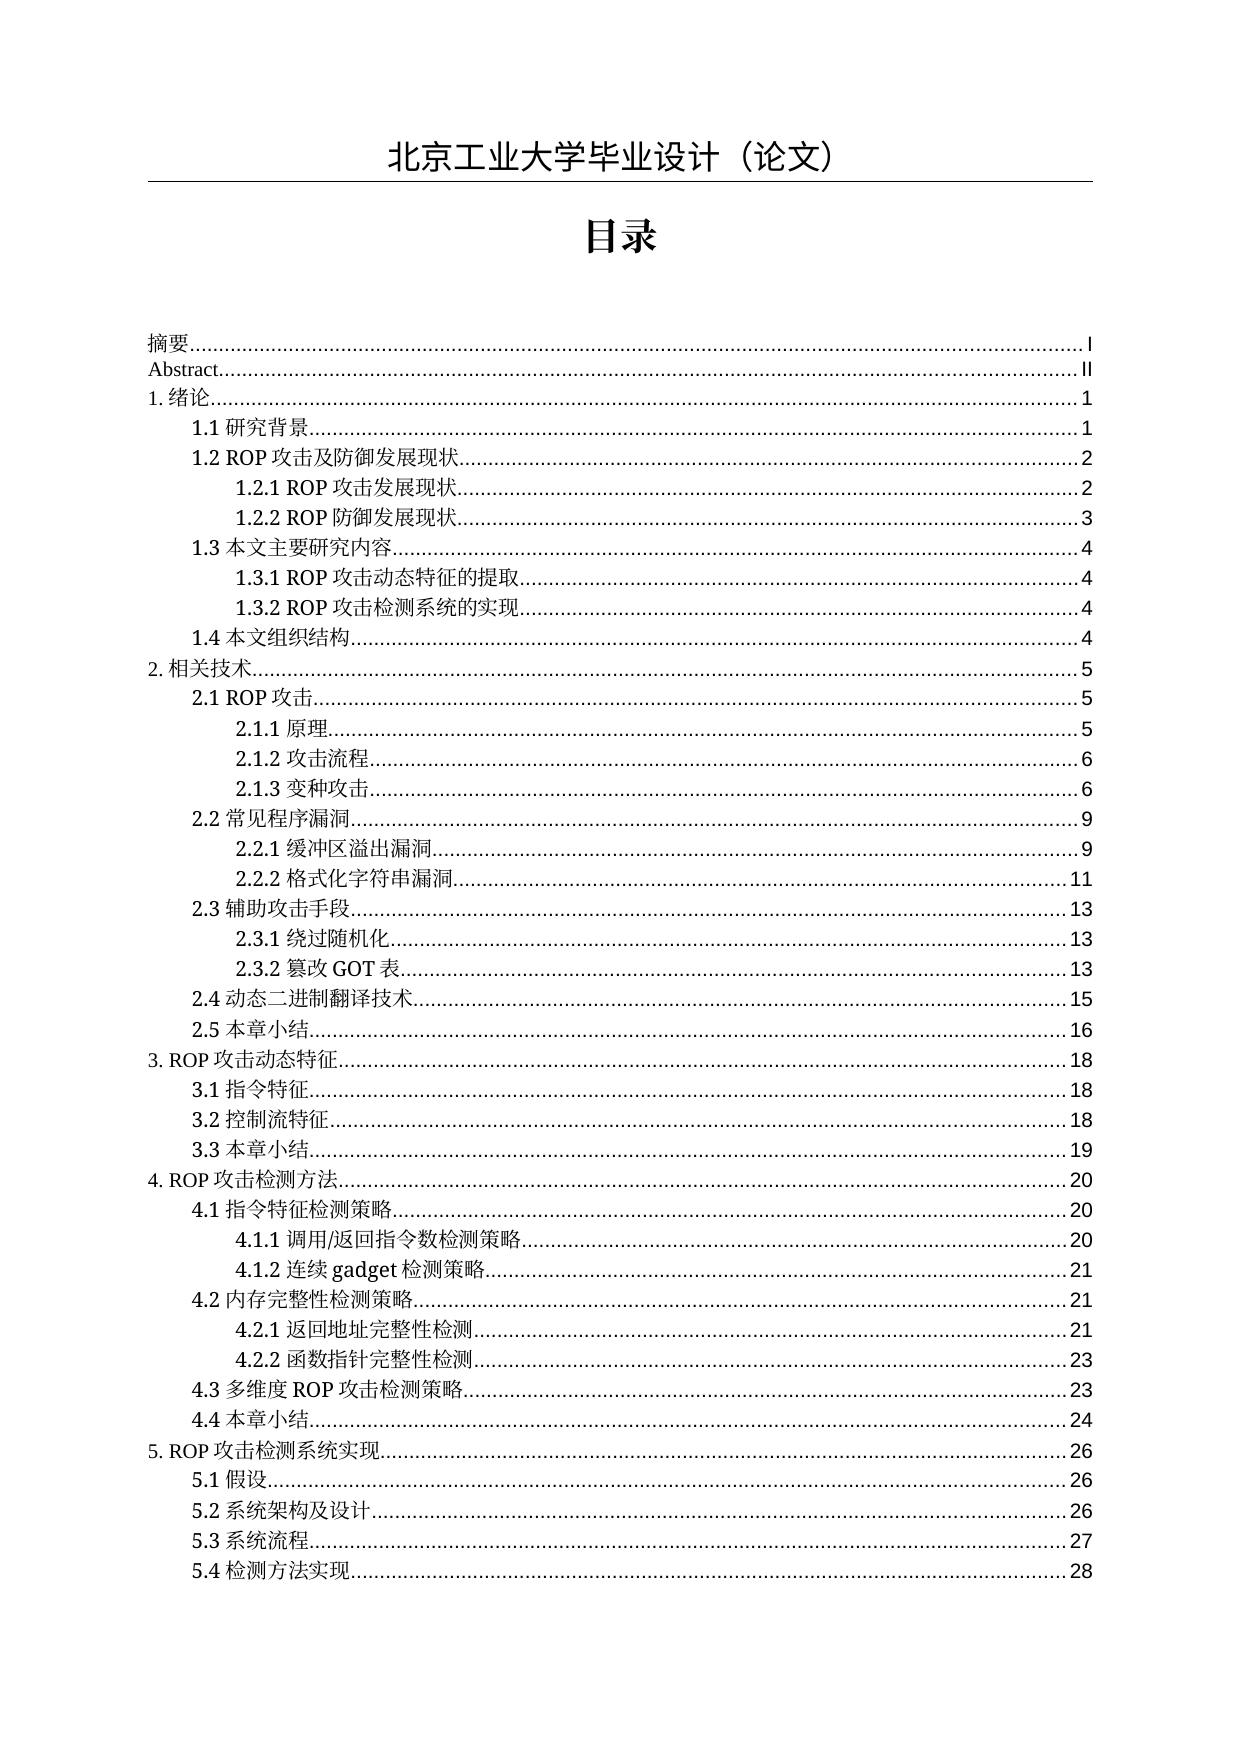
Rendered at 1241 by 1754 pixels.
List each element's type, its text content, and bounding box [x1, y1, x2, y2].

text 2.1.3 变种攻击 6 [235, 772, 1093, 802]
text 2. 相关技术 5 [148, 652, 1093, 682]
text 1.3 本文主要研究内容 4 [191, 532, 1093, 562]
text 2.1.1 原理 5 [235, 712, 1093, 742]
text 2.1 ROP攻击 5 [191, 682, 1093, 712]
text 4.3 多维度ROP攻击检测策略 23 [191, 1374, 1093, 1404]
text 5. ROP攻击检测系统实现 26 [148, 1434, 1093, 1464]
text 5.4 检测方法实现 28 [191, 1554, 1093, 1584]
text 3.2 控制流特征 18 [191, 1103, 1093, 1133]
text 3. ROP攻击动态特征 18 [148, 1043, 1093, 1073]
text 2.3 辅助攻击手段 13 [191, 893, 1093, 923]
text 1.4 本文组织结构 4 [191, 622, 1093, 652]
text 4.2.2 函数指针完整性检测 23 [235, 1344, 1093, 1374]
text 1.2 ROP攻击及防御发展现状 2 [191, 441, 1093, 471]
text 5.3 系统流程 27 [191, 1524, 1093, 1554]
text 4.2.1 返回地址完整性检测 21 [235, 1314, 1093, 1344]
text Abstract II [148, 357, 1093, 381]
text 4.1.1 调用/返回指令数检测策略 20 [235, 1223, 1093, 1253]
text 3.3 本章小结 19 [191, 1133, 1093, 1163]
text 4.1.2 连续gadget检测策略 21 [235, 1253, 1093, 1283]
text 1. 绪论 1 [148, 381, 1093, 411]
text 目录 [148, 207, 1093, 261]
text 5.2 系统架构及设计 26 [191, 1494, 1093, 1524]
text 2.4 动态二进制翻译技术 15 [191, 983, 1093, 1013]
text 摘要 I [148, 327, 1093, 357]
text 3.1 指令特征 18 [191, 1073, 1093, 1103]
text 1.3.2 ROP攻击检测系统的实现 4 [235, 592, 1093, 622]
text 4.4 本章小结 24 [191, 1404, 1093, 1434]
text 2.2.2 格式化字符串漏洞 11 [235, 862, 1093, 893]
text 2.2 常见程序漏洞 9 [191, 802, 1093, 832]
text 4. ROP攻击检测方法 20 [148, 1163, 1093, 1193]
text 4.1 指令特征检测策略 20 [191, 1193, 1093, 1223]
text 1.2.1 ROP攻击发展现状 2 [235, 471, 1093, 501]
text 5.1 假设 26 [191, 1464, 1093, 1494]
text 2.2.1 缓冲区溢出漏洞 9 [235, 832, 1093, 862]
text 1.2.2 ROP防御发展现状 3 [235, 501, 1093, 532]
text 2.3.1 绕过随机化 13 [235, 923, 1093, 953]
text 1.1 研究背景 1 [191, 411, 1093, 441]
text 2.3.2 篡改GOT表 13 [235, 953, 1093, 983]
text 2.1.2 攻击流程 6 [235, 742, 1093, 772]
text 1.3.1 ROP攻击动态特征的提取 4 [235, 562, 1093, 592]
text 2.5 本章小结 16 [191, 1013, 1093, 1043]
text 4.2 内存完整性检测策略 21 [191, 1283, 1093, 1314]
